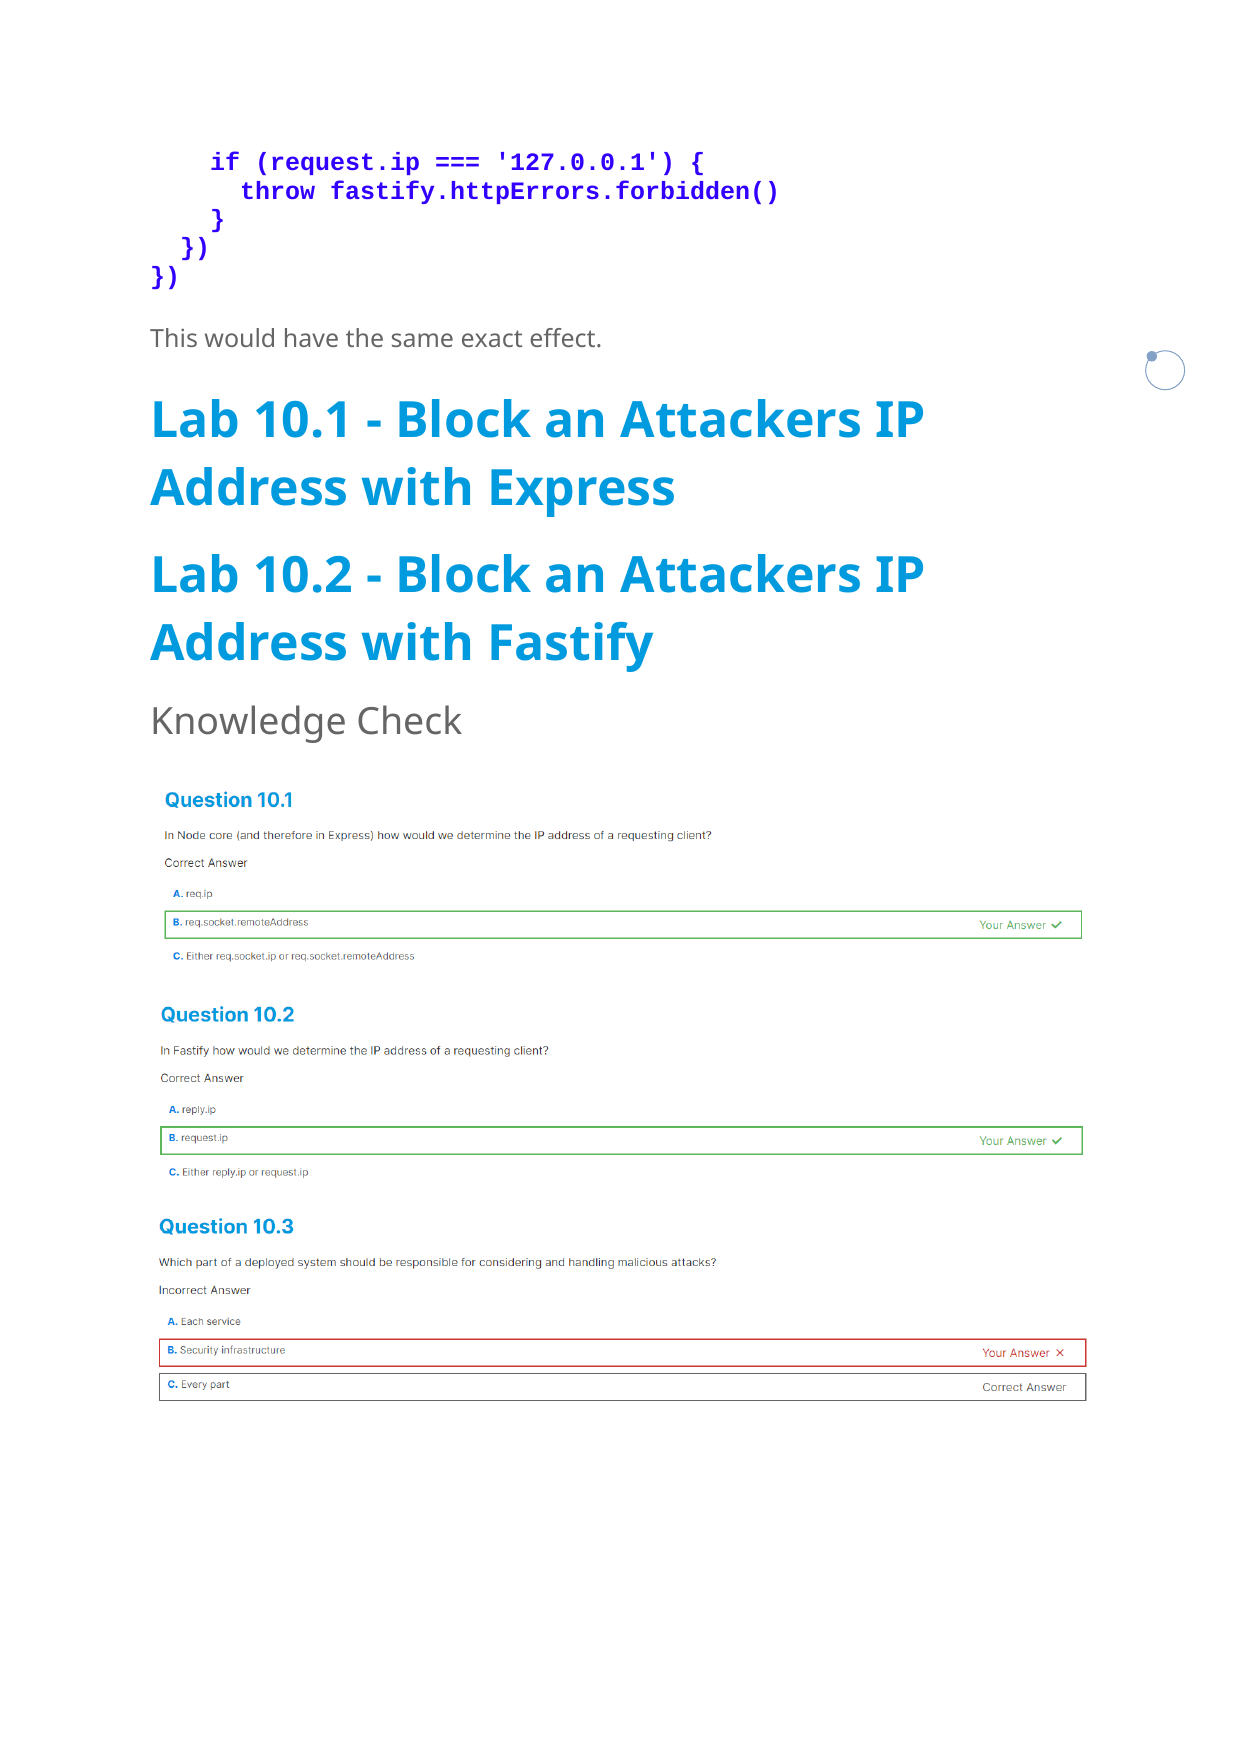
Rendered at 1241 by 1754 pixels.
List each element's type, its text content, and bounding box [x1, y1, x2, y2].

picture [150, 1211, 1091, 1406]
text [150, 150, 1090, 292]
text This would have the same exact effect. [150, 321, 1090, 355]
subtitle Knowledge Check [150, 694, 1090, 745]
picture [150, 997, 1091, 1183]
subtitle Lab 10.1 - Block an Attackers IP Address with Express [150, 384, 1090, 520]
subtitle Lab 10.2 - Block an Attackers IP Address with Fastify [150, 539, 1090, 675]
picture [150, 778, 1091, 969]
